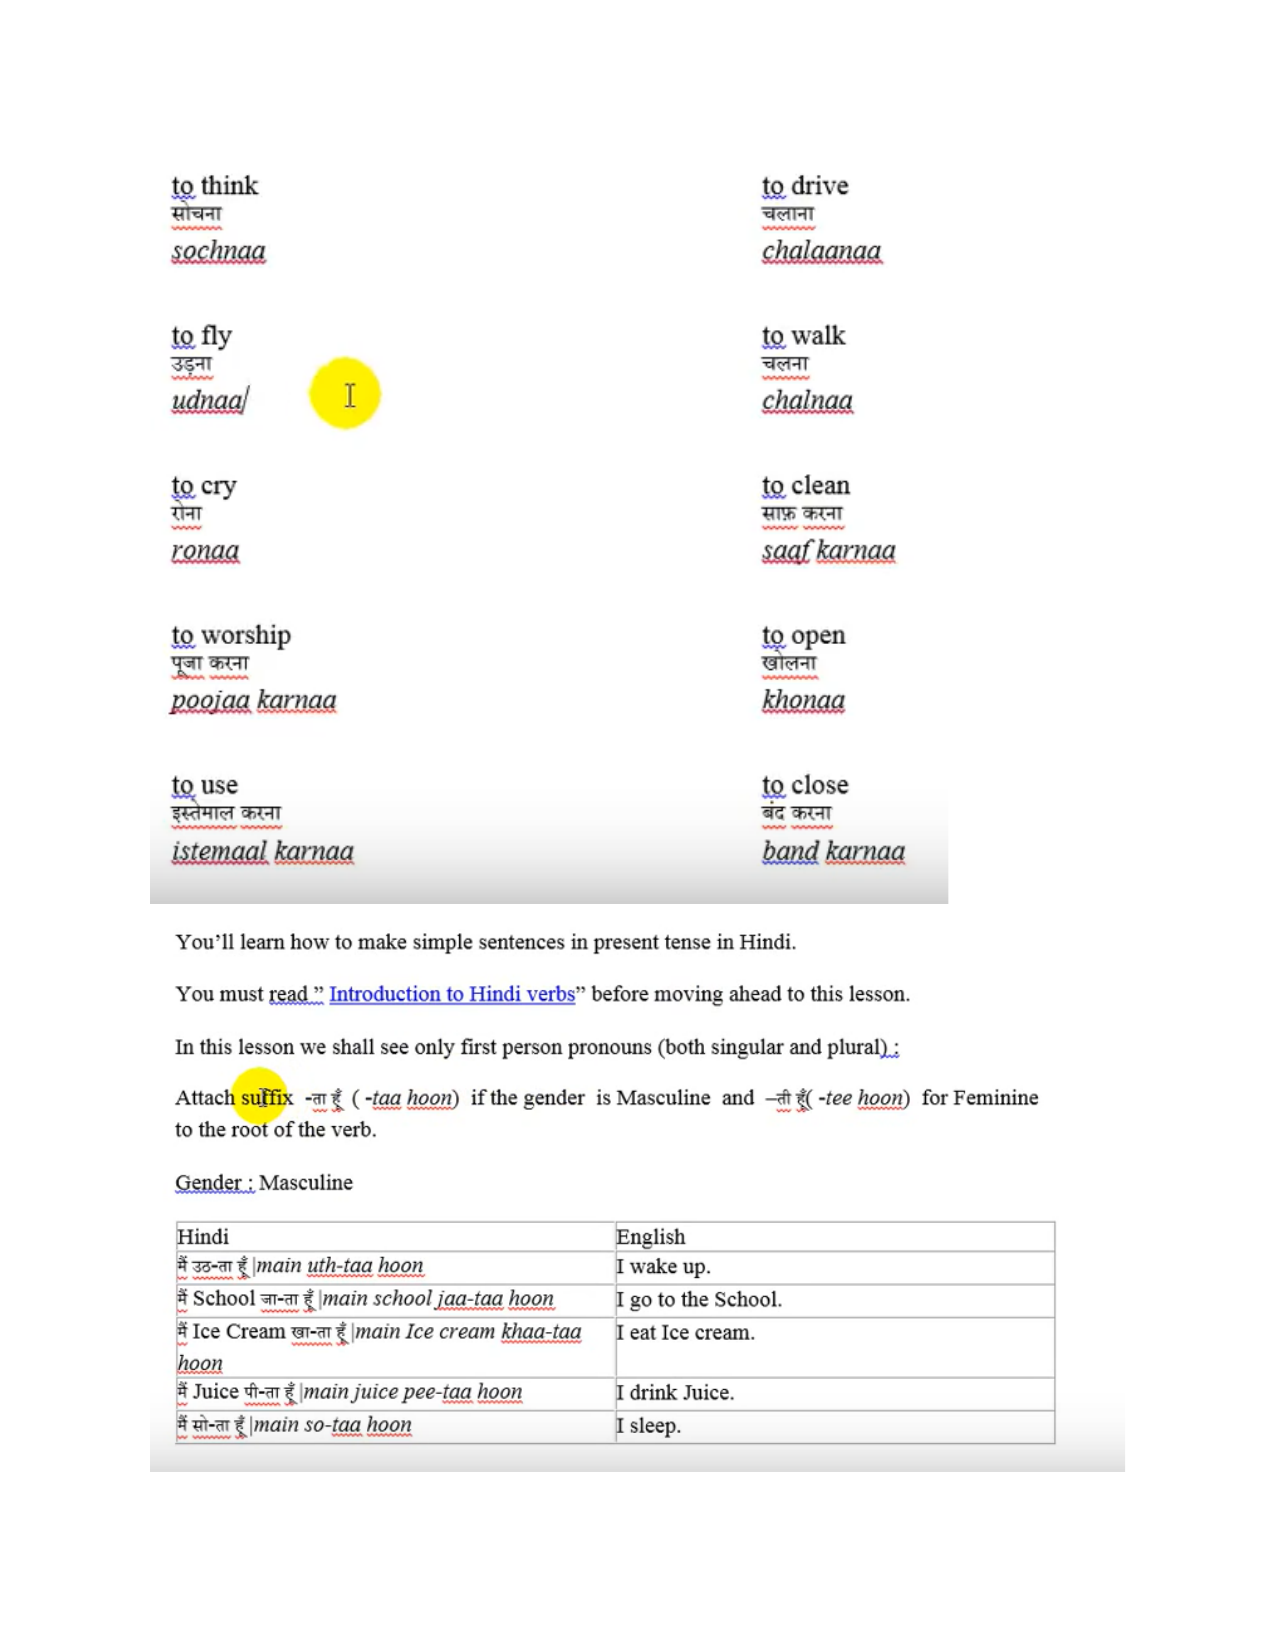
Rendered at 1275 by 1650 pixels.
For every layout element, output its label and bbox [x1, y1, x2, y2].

picture [150, 150, 949, 904]
picture [150, 922, 1125, 1472]
